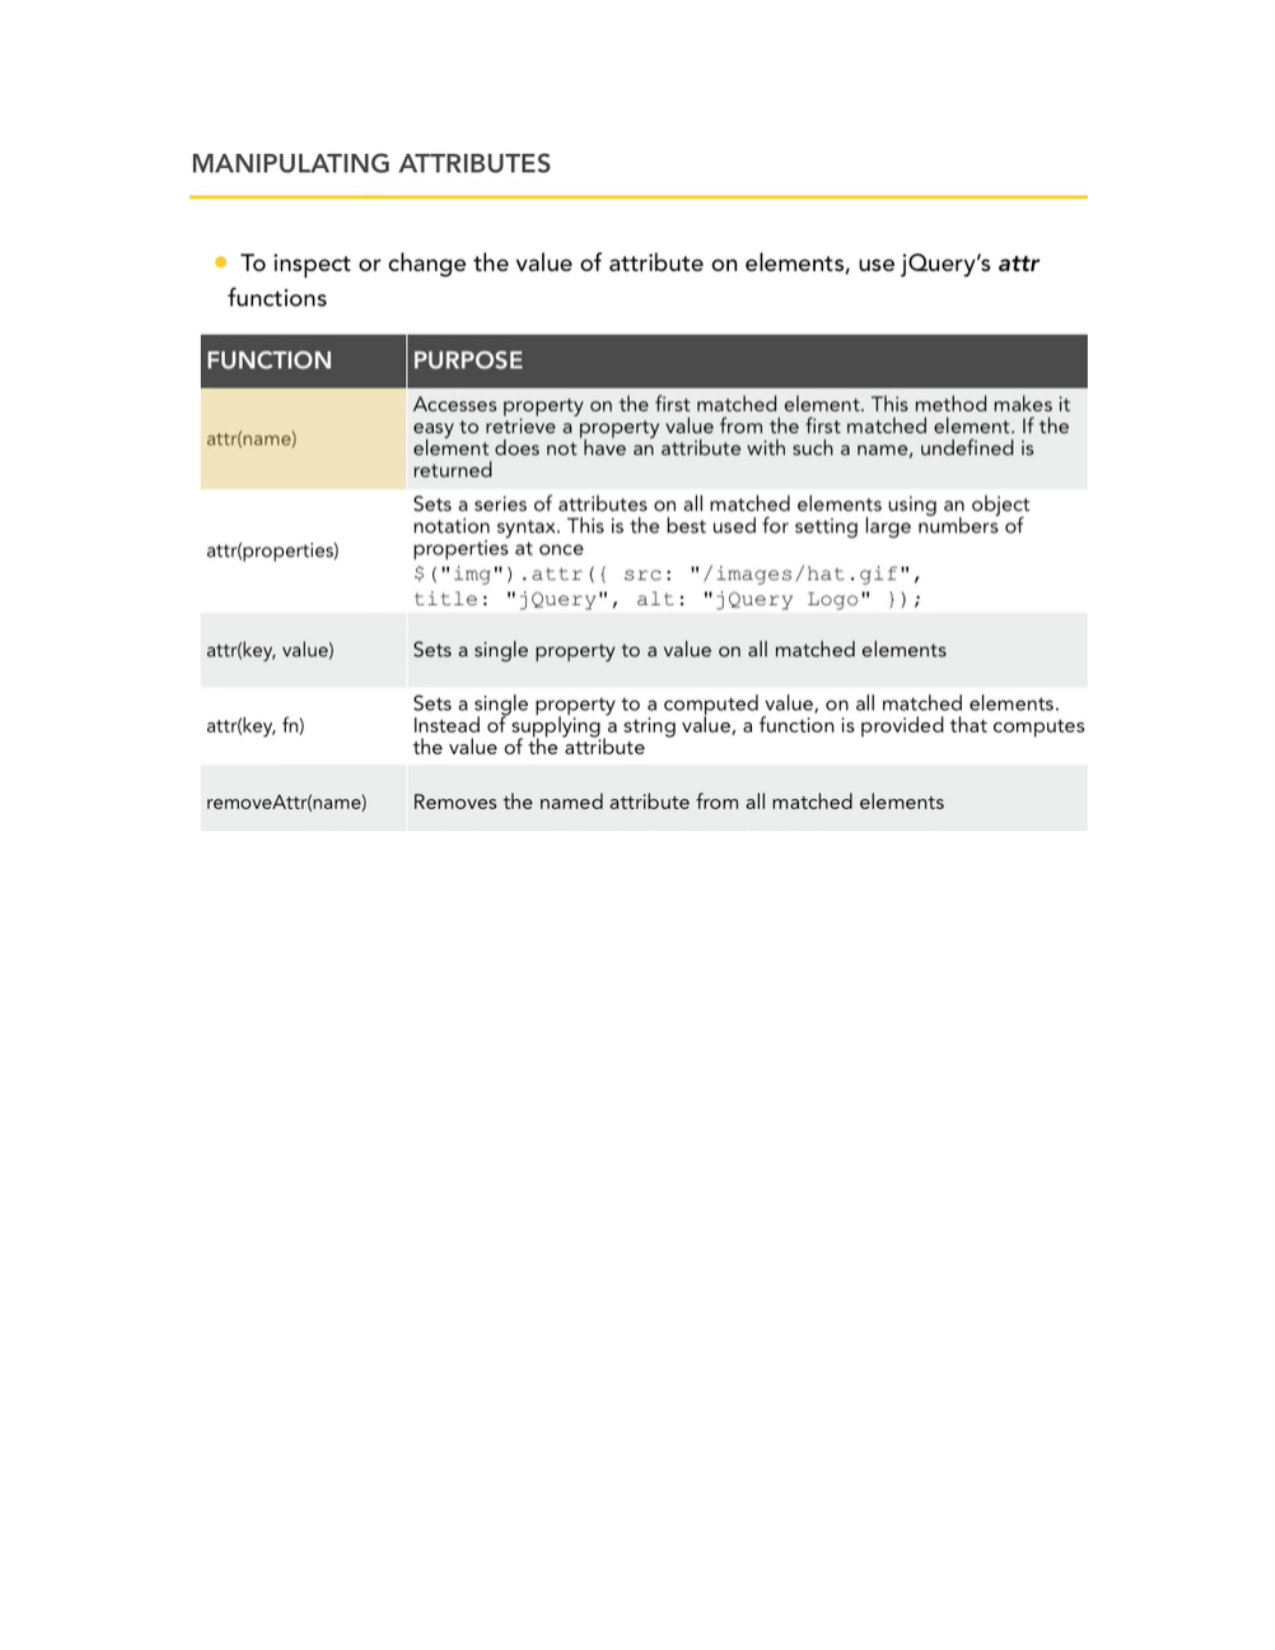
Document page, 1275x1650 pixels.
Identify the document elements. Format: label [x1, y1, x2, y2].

picture [187, 150, 1088, 831]
